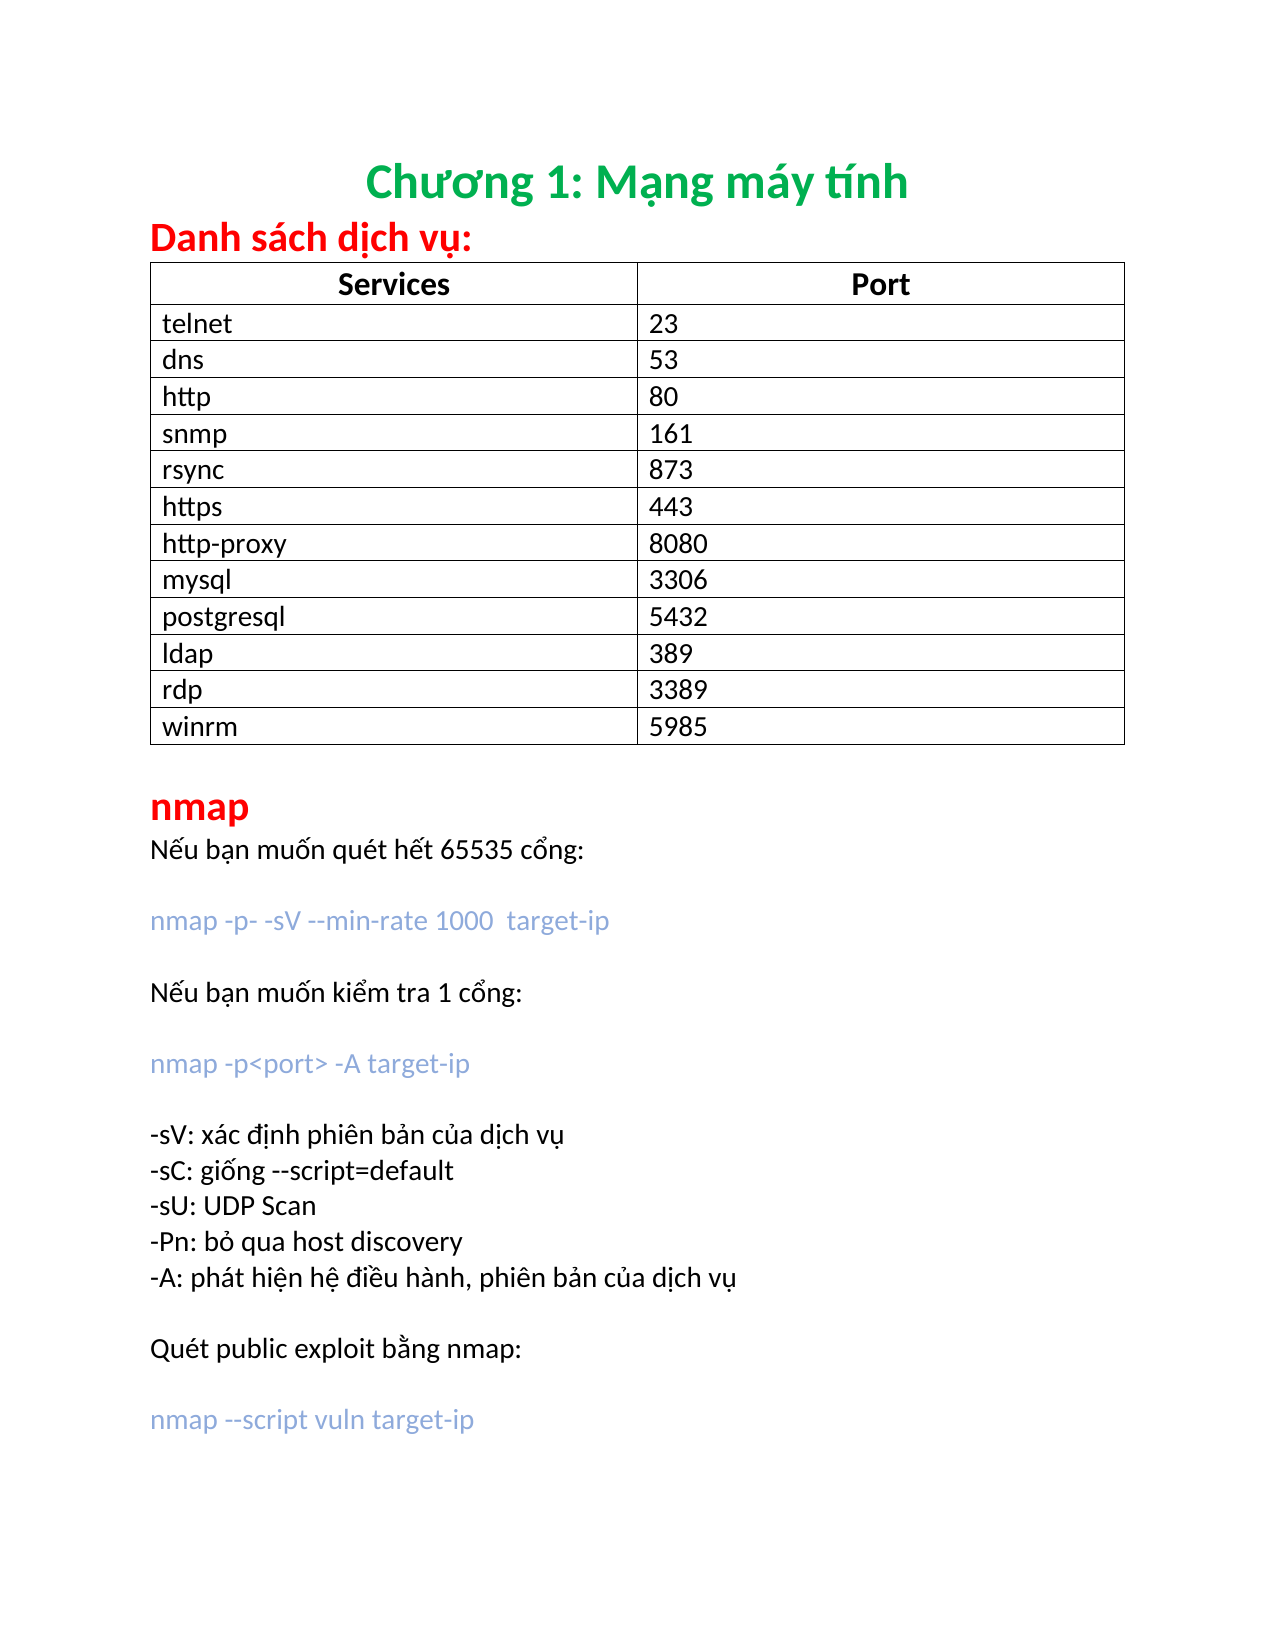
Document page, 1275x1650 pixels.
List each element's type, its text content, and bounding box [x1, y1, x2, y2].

text -A: phát hiện hệ điều hành, phiên bản của dịch vụ [150, 1259, 1125, 1294]
text Nếu bạn muốn kiểm tra 1 cổng: [150, 974, 1125, 1009]
table_cell 5432 [638, 598, 1124, 634]
table_cell ldap [151, 635, 637, 670]
text Nếu bạn muốn quét hết 65535 cổng: [150, 831, 1125, 867]
table_cell winrm [151, 708, 637, 744]
table_cell rsync [151, 451, 637, 487]
text -sV: xác định phiên bản của dịch vụ [150, 1116, 1125, 1152]
text nmap [150, 780, 1125, 831]
table_cell http-proxy [151, 525, 637, 560]
table_cell rdp [151, 671, 637, 707]
text -sU: UDP Scan [150, 1187, 1125, 1223]
text -sC: giống --script=default [150, 1152, 1125, 1187]
table_cell 5985 [638, 708, 1124, 744]
table_cell mysql [151, 561, 637, 597]
text nmap -p<port> -A target-ip [150, 1045, 1125, 1081]
table_header Services [151, 263, 637, 304]
table_cell 443 [638, 488, 1124, 524]
table_cell postgresql [151, 598, 637, 634]
table_cell snmp [151, 415, 637, 450]
table_cell 873 [638, 451, 1124, 487]
text nmap --script vuln target-ip [150, 1401, 1125, 1437]
table_cell 53 [638, 341, 1124, 377]
table_header Port [638, 263, 1124, 304]
table_cell 161 [638, 415, 1124, 450]
table_cell https [151, 488, 637, 524]
table_cell telnet [151, 305, 637, 340]
table_cell 389 [638, 635, 1124, 670]
text Quét public exploit bằng nmap: [150, 1330, 1125, 1366]
text Danh sách dịch vụ: [150, 211, 1125, 262]
text nmap -p- -sV --min-rate 1000 target-ip [150, 902, 1125, 938]
text Chương 1: Mạng máy tính [150, 150, 1125, 211]
table_cell http [151, 378, 637, 414]
table_cell 3389 [638, 671, 1124, 707]
table_cell 8080 [638, 525, 1124, 560]
table_cell dns [151, 341, 637, 377]
table_cell 3306 [638, 561, 1124, 597]
table_cell 23 [638, 305, 1124, 340]
table_cell 80 [638, 378, 1124, 414]
text -Pn: bỏ qua host discovery [150, 1223, 1125, 1259]
